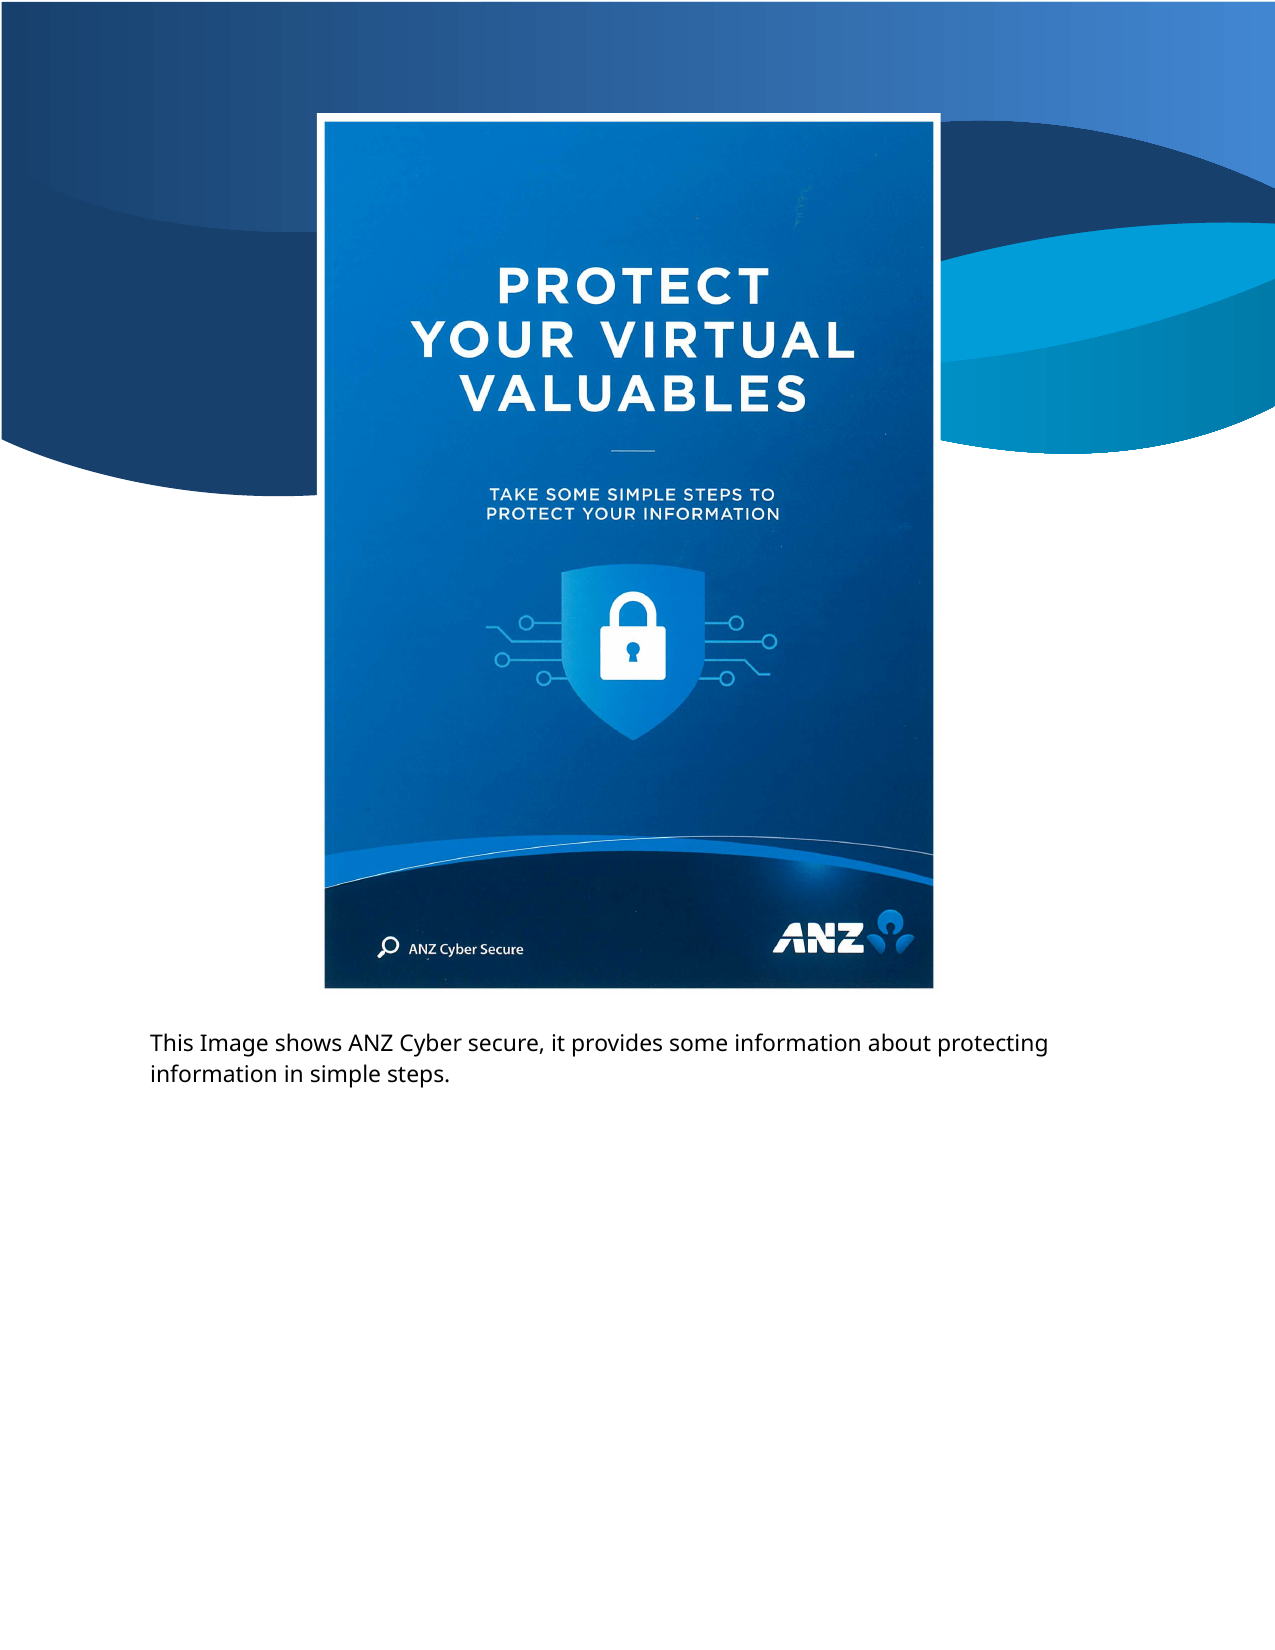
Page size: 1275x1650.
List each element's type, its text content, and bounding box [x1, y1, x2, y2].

list This Image shows ANZ Cyber secure, it provides some information about protecting information in simple steps. [150, 1027, 1125, 1089]
picture [316, 113, 941, 996]
